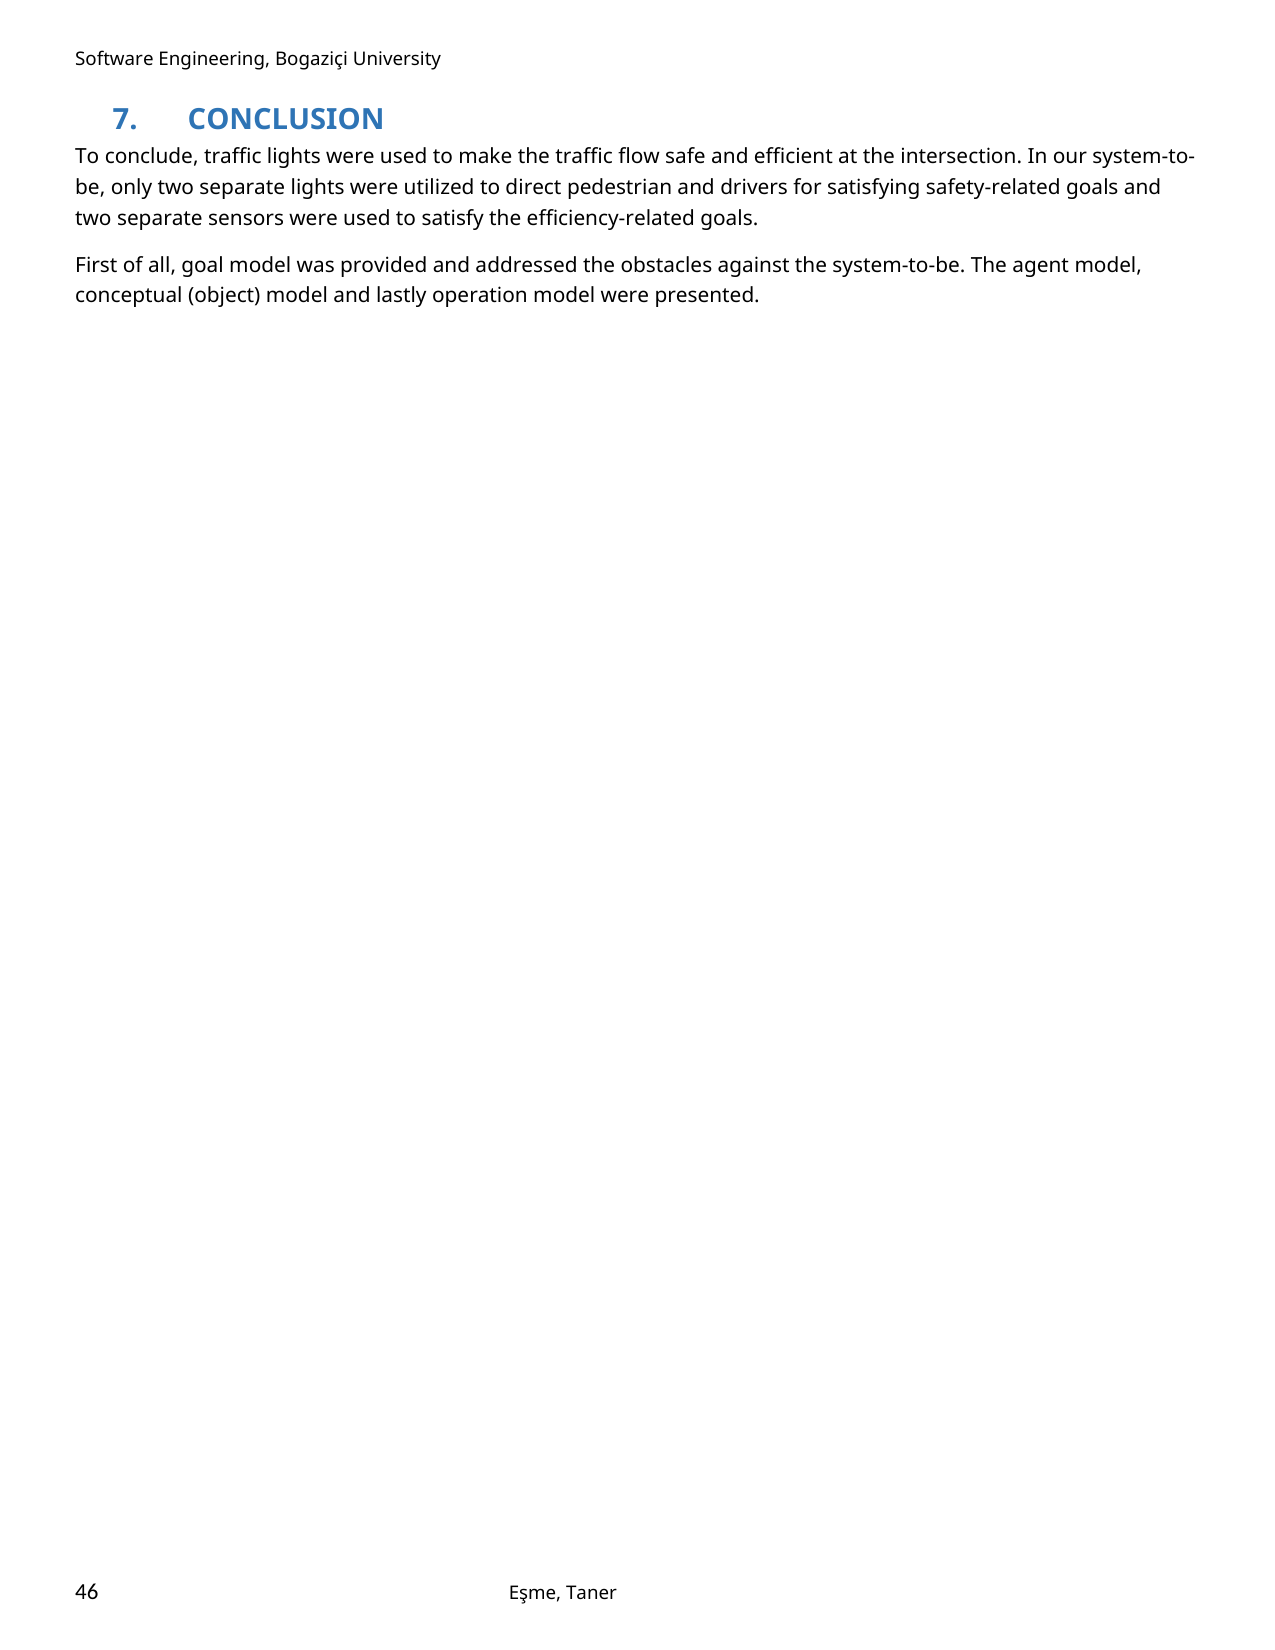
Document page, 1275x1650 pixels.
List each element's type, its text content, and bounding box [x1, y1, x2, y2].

subtitle CONCLUSION [112, 98, 1200, 138]
text To conclude, traffic lights were used to make the traffic flow safe and efficient at the intersection. In our system-to-be, only two separate lights were utilized to direct pedestrian and drivers for satisfying safety-related goals and two separate sensors were used to satisfy the efficiency-related goals. [75, 141, 1200, 231]
text First of all, goal model was provided and addressed the obstacles against the system-to-be. The agent model, conceptual (object) model and lastly operation model were presented. [75, 250, 1200, 309]
